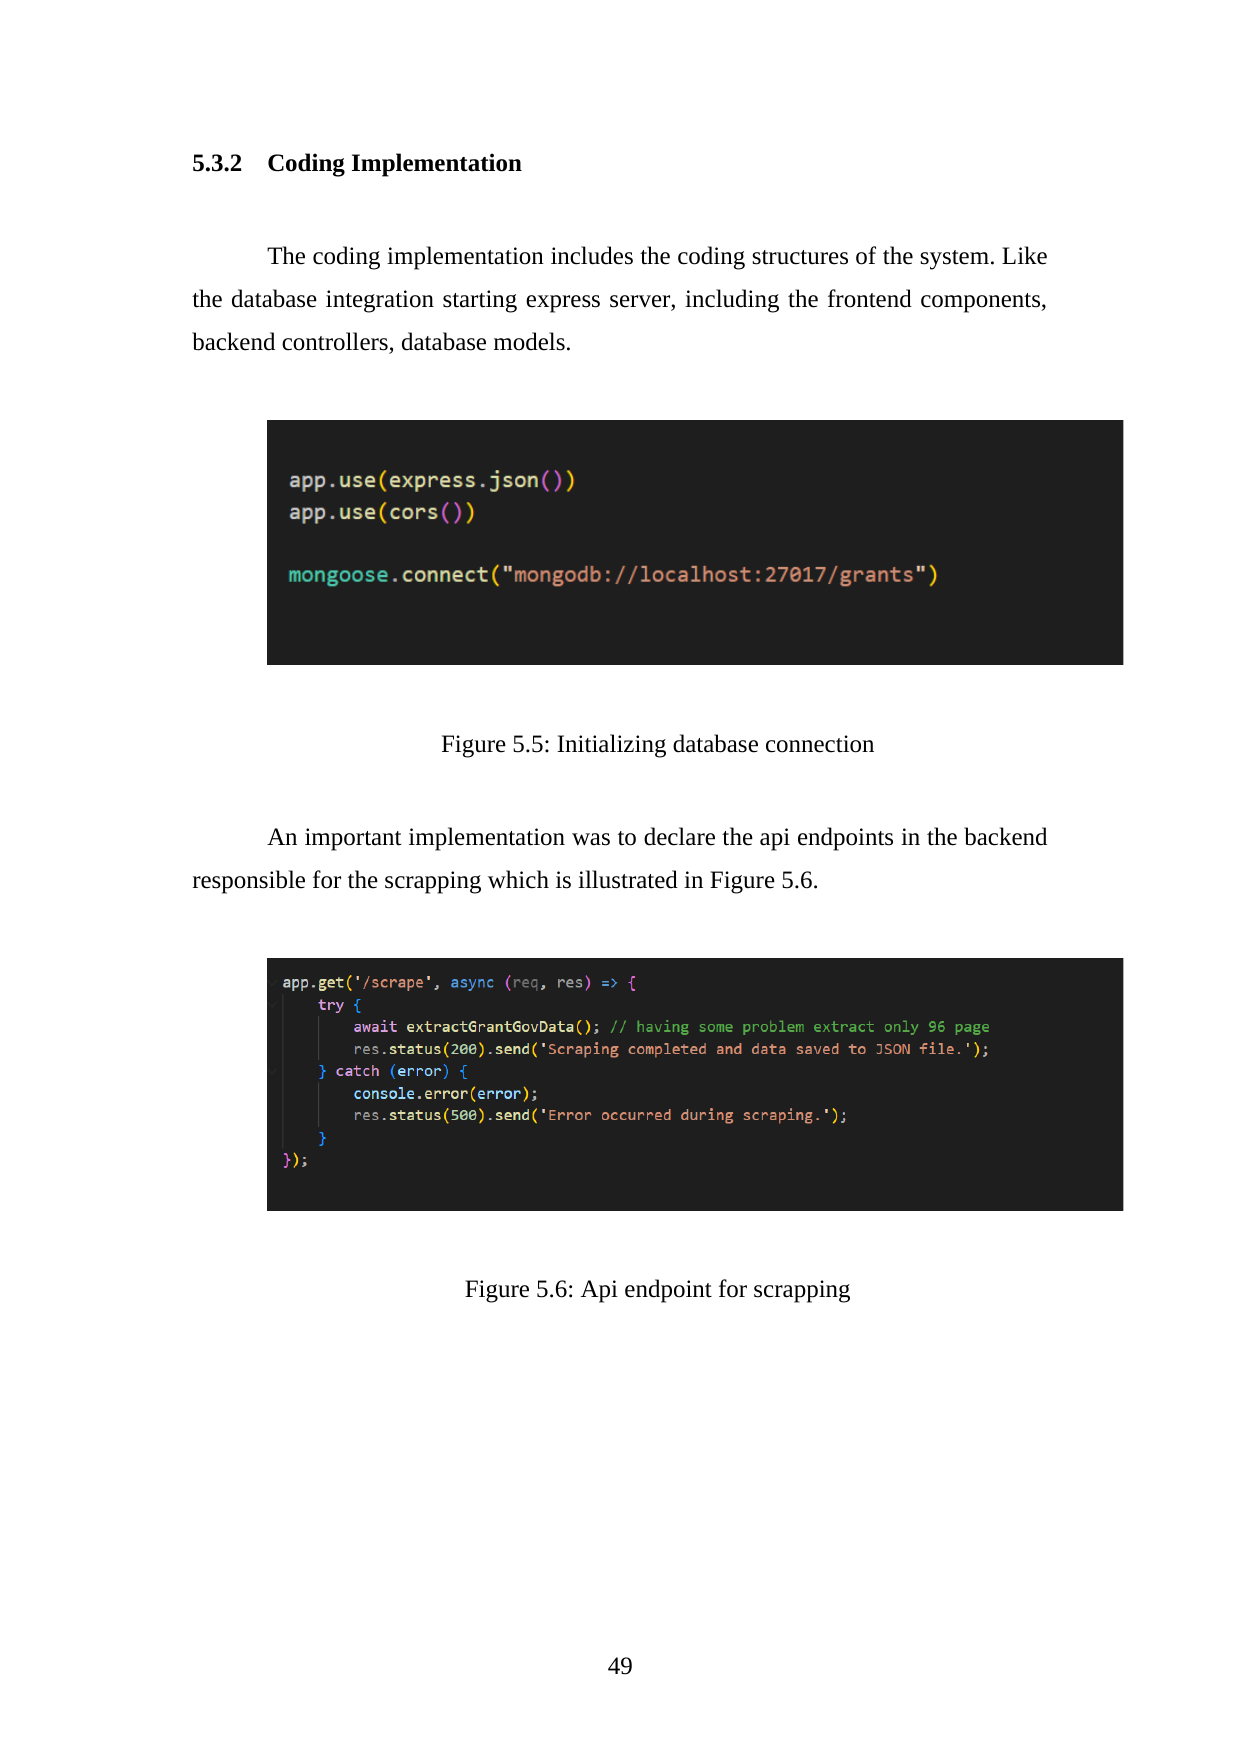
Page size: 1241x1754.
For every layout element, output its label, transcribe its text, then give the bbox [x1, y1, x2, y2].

picture [267, 958, 1124, 1211]
picture [267, 420, 1124, 665]
text The coding implementation includes the coding structures of the system. Like the database integration starting express server, including the frontend components, backend controllers, database models. [192, 241, 1048, 356]
text Figure 5.5: Initializing database connection [192, 729, 1048, 757]
subtitle Coding Implementation [192, 148, 1048, 176]
text An important implementation was to declare the api endpoints in the backend responsible for the scrapping which is illustrated in Figure 5.6. [192, 822, 1048, 894]
text Figure 5.6: Api endpoint for scrapping [192, 1274, 1048, 1303]
